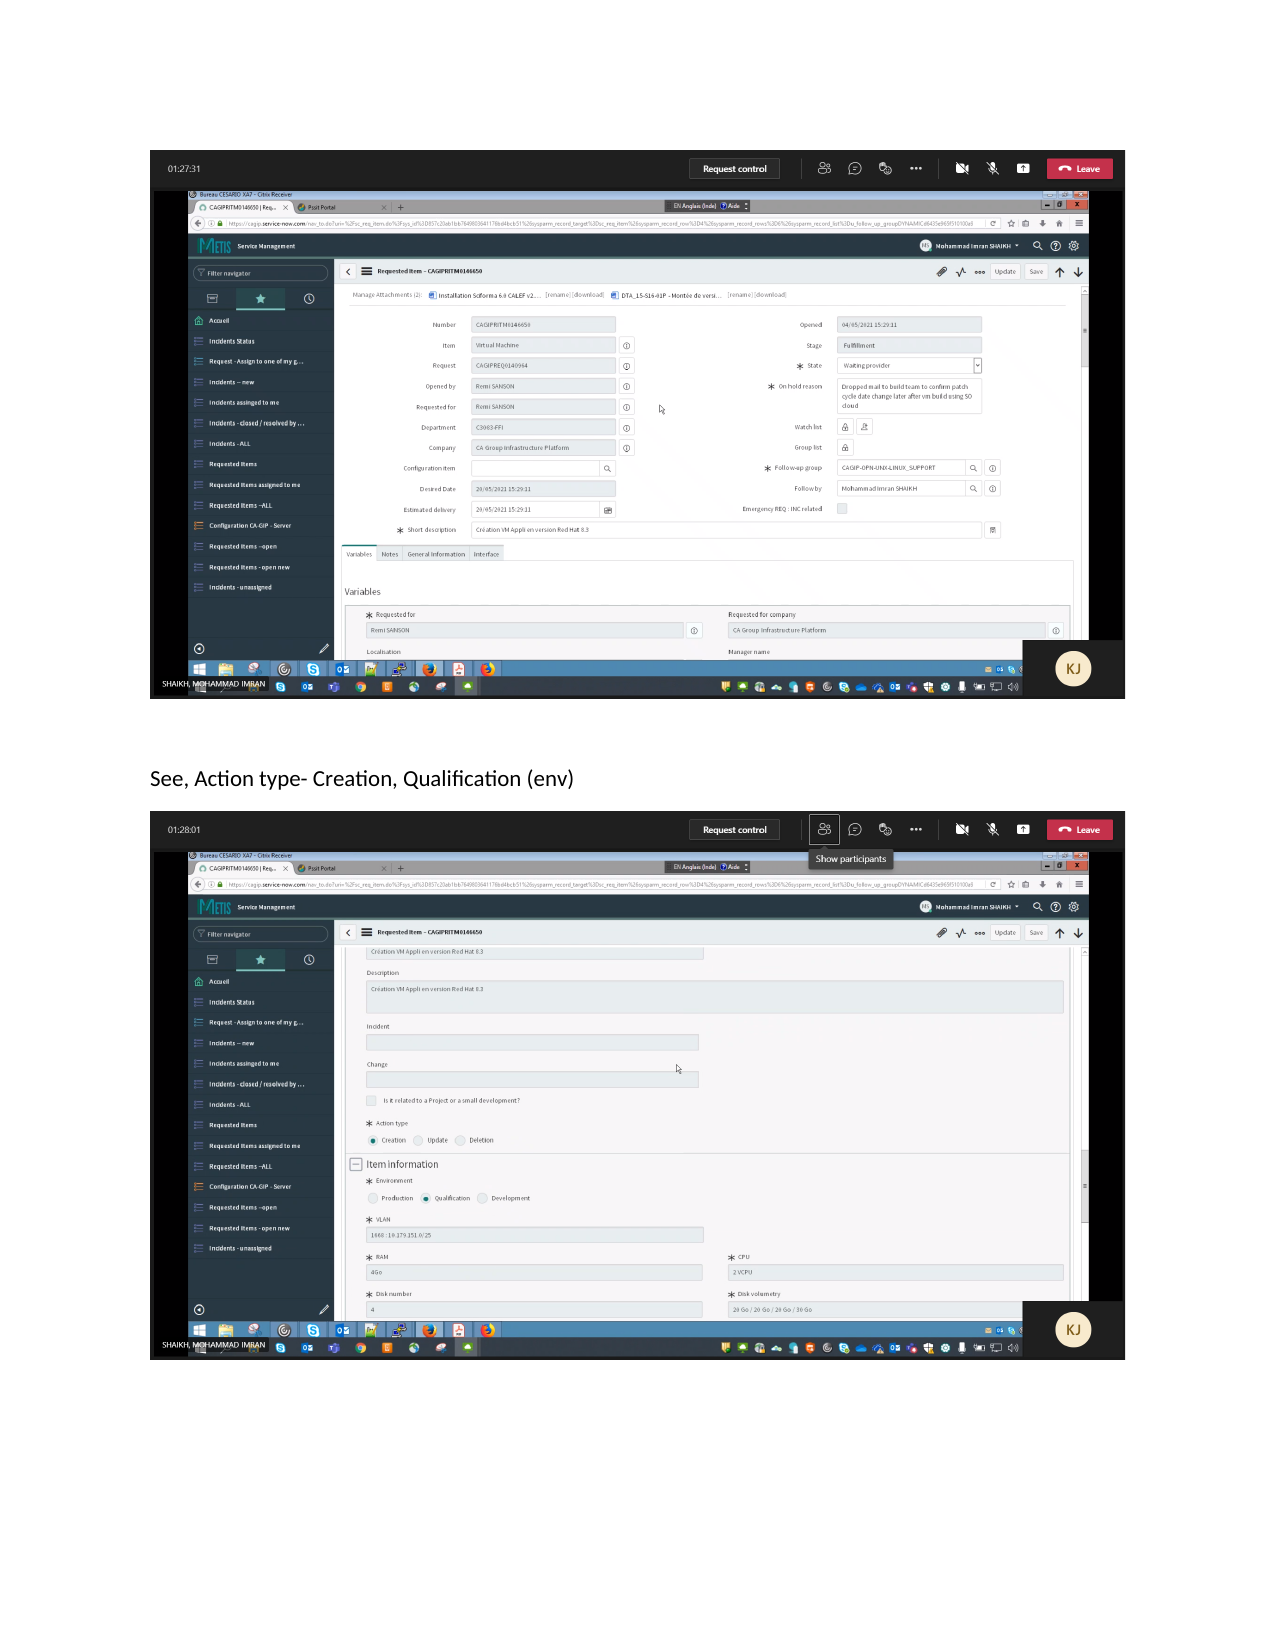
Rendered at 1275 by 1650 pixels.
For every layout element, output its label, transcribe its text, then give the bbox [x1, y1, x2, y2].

picture [150, 811, 1125, 1360]
picture [150, 150, 1125, 699]
text See, Action type- Creation, Qualification (env) [150, 764, 1125, 792]
